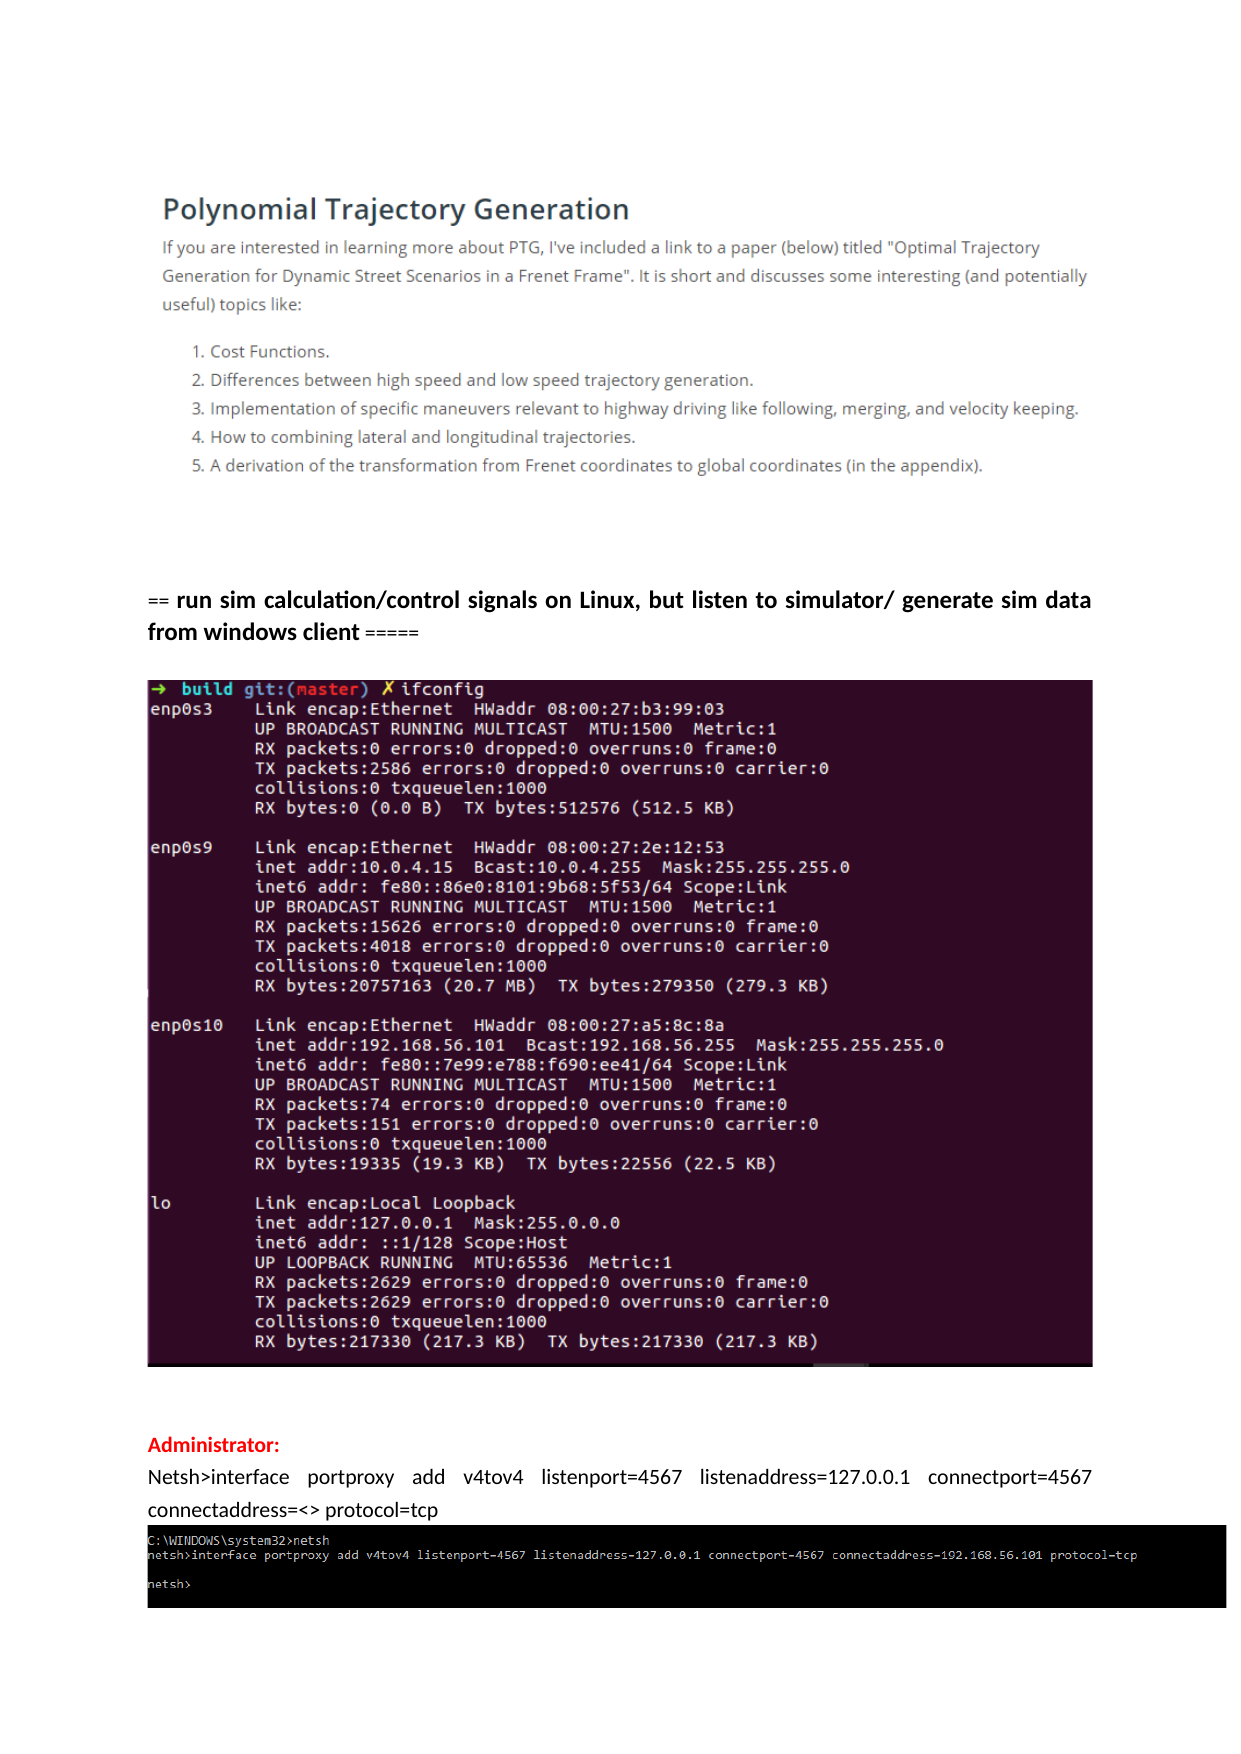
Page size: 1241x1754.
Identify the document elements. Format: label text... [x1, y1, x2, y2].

text Netsh>interface portproxy add v4tov4 listenport=4567 listenaddress=127.0.0.1 connectport=4567 connectaddress=<> protocol=tcp [148, 1460, 1093, 1525]
text Administrator: [148, 1428, 1093, 1460]
picture [147, 192, 1093, 489]
picture [147, 680, 1093, 1367]
picture [147, 1525, 1227, 1608]
text == run sim calculation/control signals on Linux, but listen to simulator/ generate sim data from windows client ===== [148, 583, 1093, 648]
